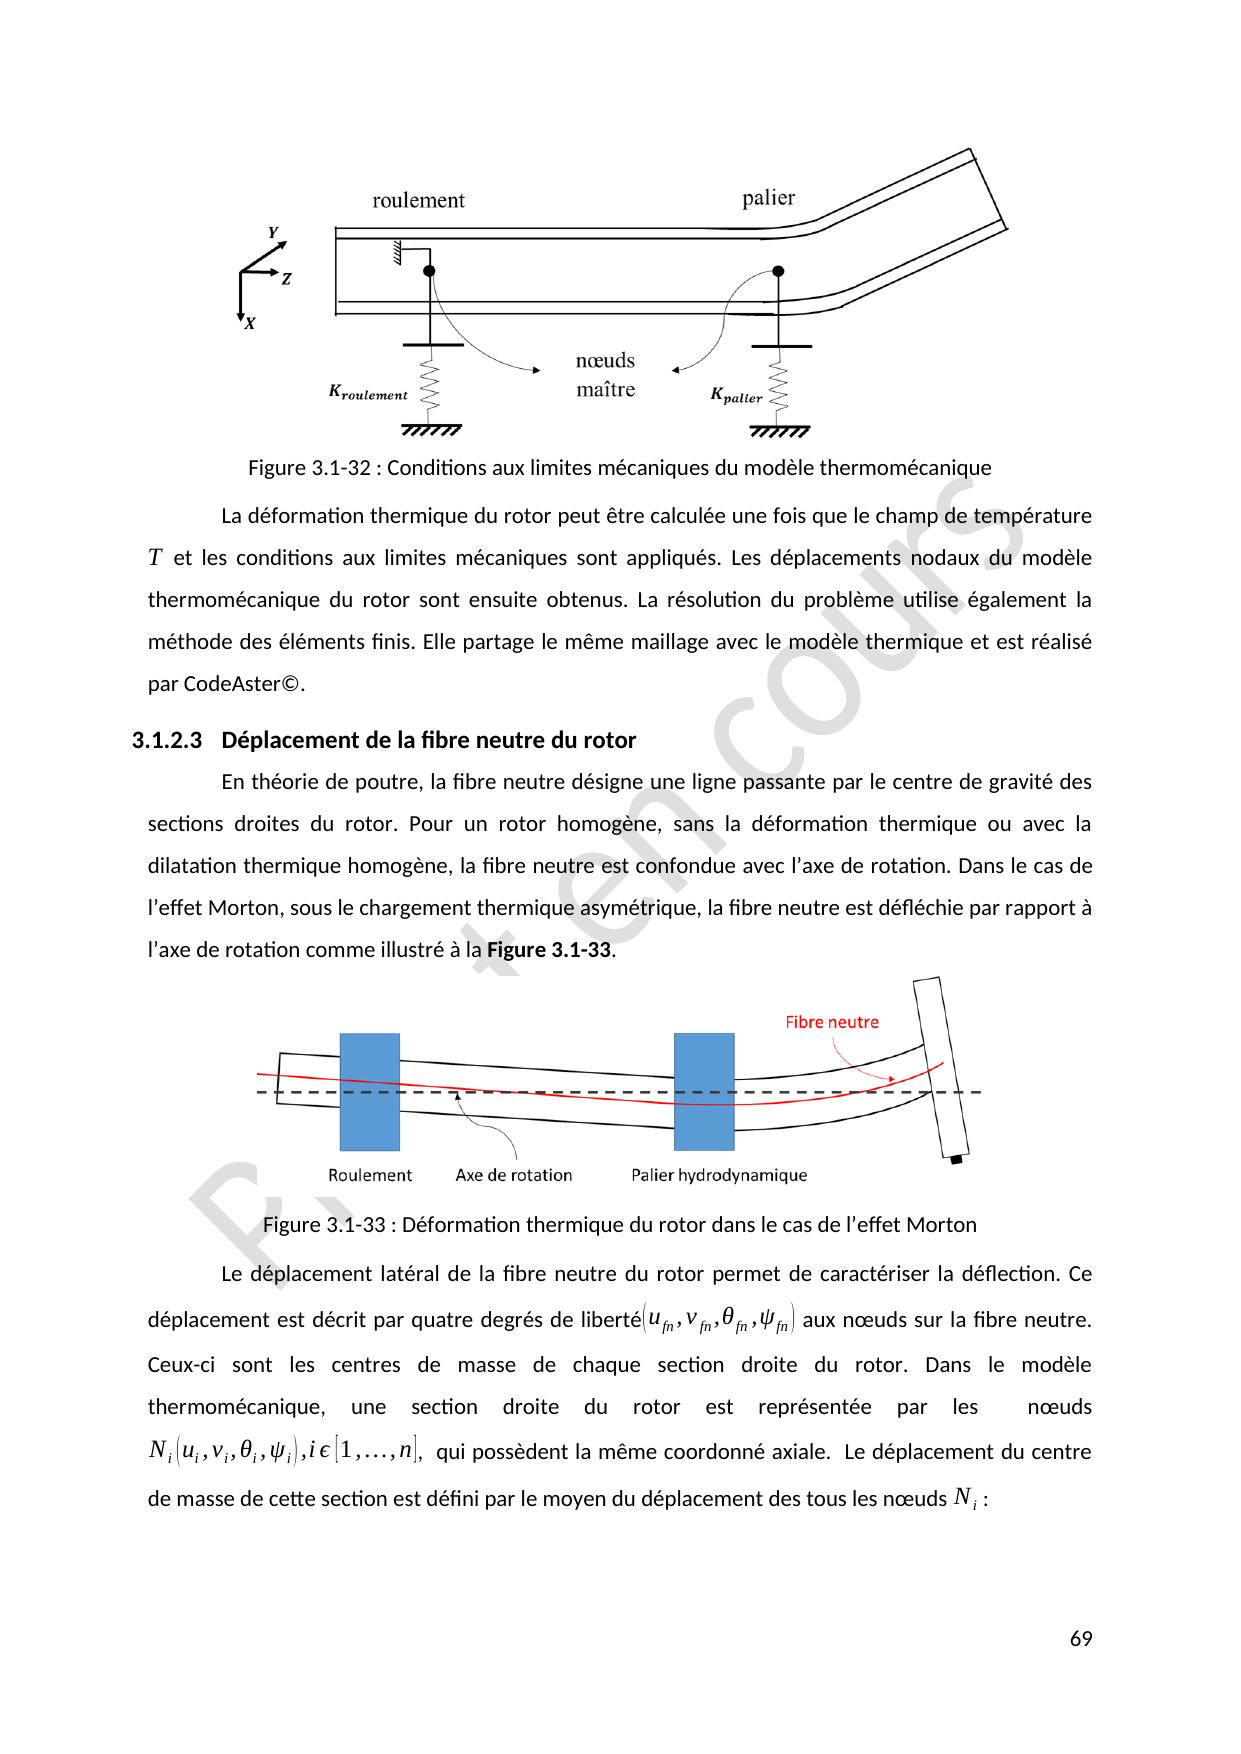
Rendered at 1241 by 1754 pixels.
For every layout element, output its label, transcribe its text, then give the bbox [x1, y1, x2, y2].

picture [231, 147, 1009, 439]
picture [257, 976, 984, 1197]
subtitle Déplacement de la fibre neutre du rotor [131, 724, 1093, 754]
text Le déplacement latéral de la fibre neutre du rotor permet de caractériser la déflection. Ce déplacement est décrit par quatre degrés de liberté aux nœuds sur la fibre neutre. Ceux-ci sont les centres de masse de chaque section droite du rotor. Dans le modèle thermomécanique, une section droite du rotor est représentée par les nœuds, qui possèdent la même coordonné axiale. Le déplacement du centre de masse de cette section est défini par le moyen du déplacement des tous les nœuds : [148, 1259, 1093, 1514]
text La déformation thermique du rotor peut être calculée une fois que le champ de température et les conditions aux limites mécaniques sont appliqués. Les déplacements nodaux du modèle thermomécanique du rotor sont ensuite obtenus. La résolution du problème utilise également la méthode des éléments finis. Elle partage le même maillage avec le modèle thermique et est réalisé par CodeAster©. [148, 502, 1093, 697]
